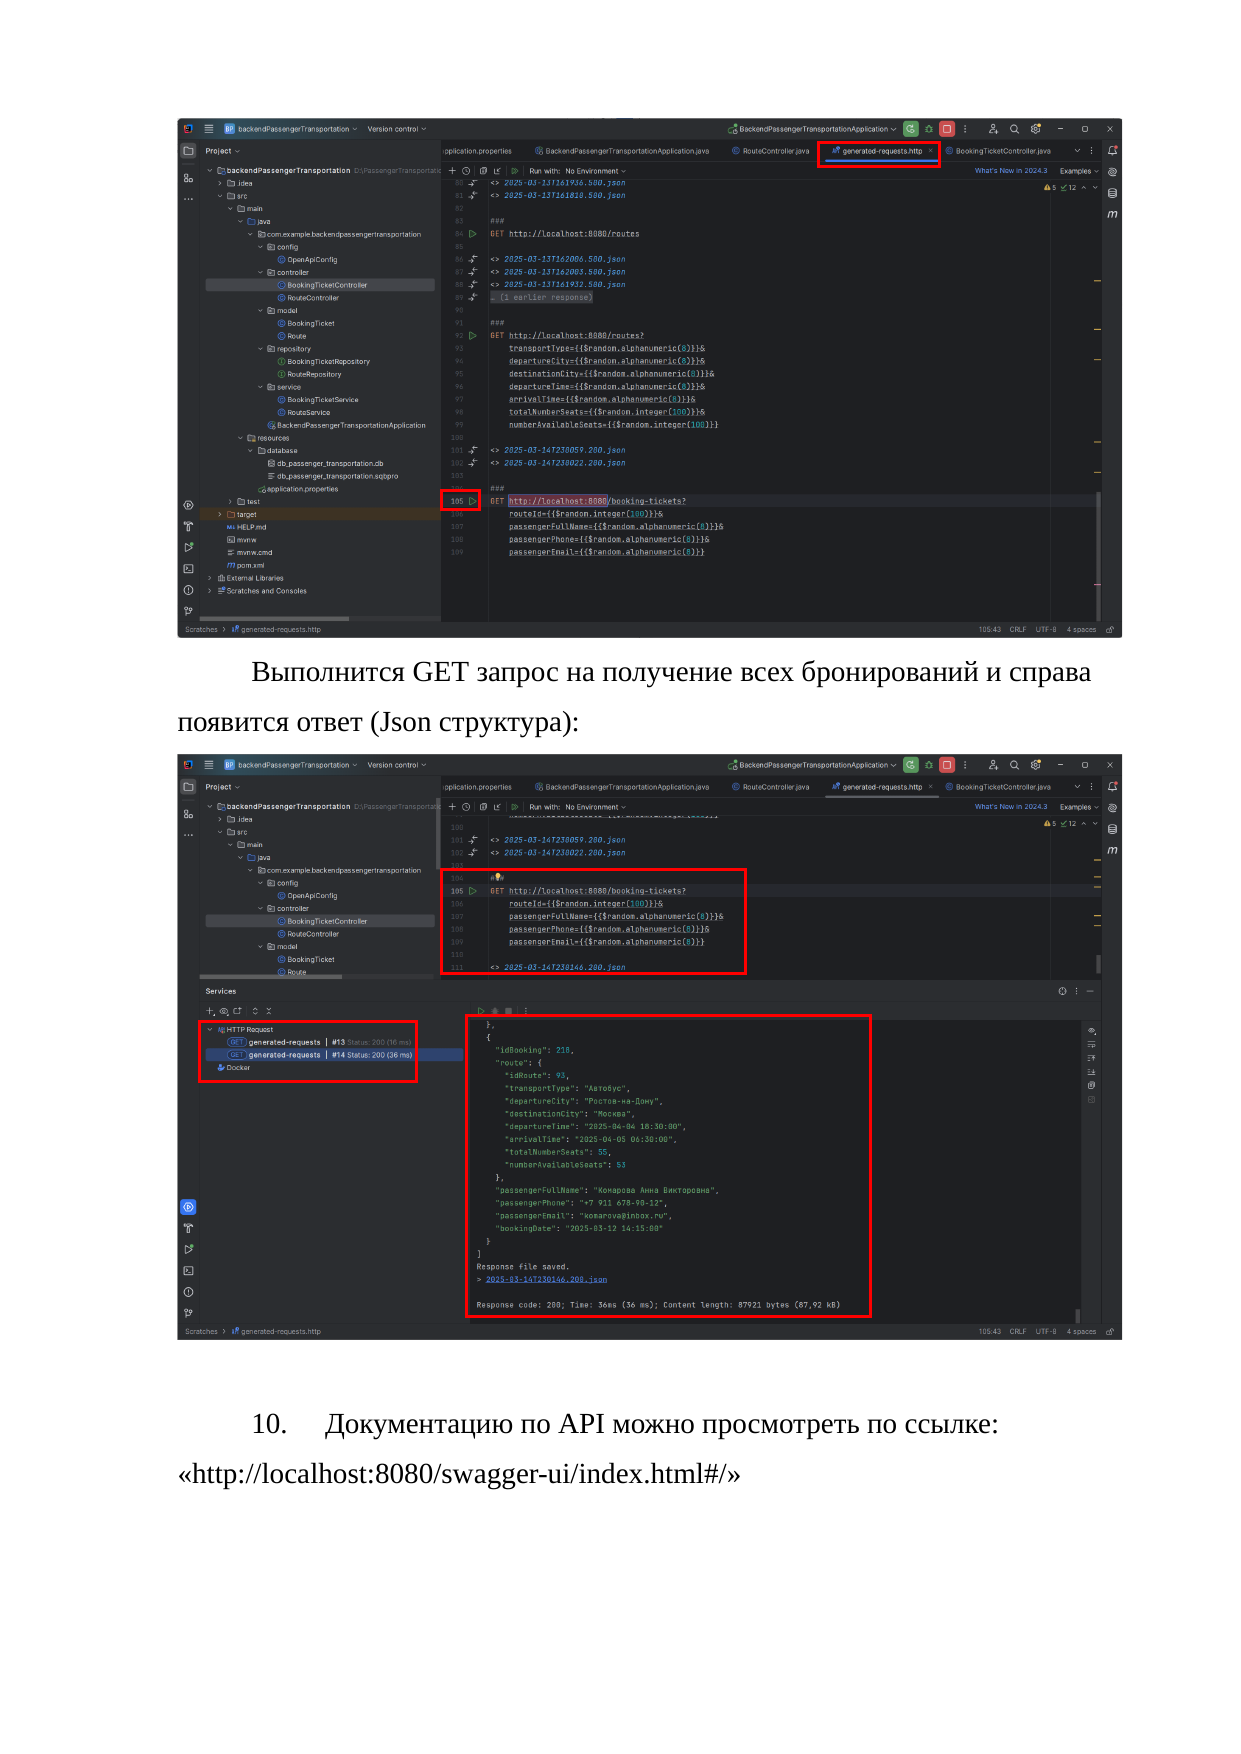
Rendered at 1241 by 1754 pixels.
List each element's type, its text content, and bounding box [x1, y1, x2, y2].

list Документацию по API можно просмотреть по ссылке: «http://localhost:8080/swagger-ui/index.html#/» [177, 1406, 1122, 1490]
picture [177, 754, 1123, 1340]
text Выполнится GET запрос на получение всех бронирований и справа появится ответ (Json структура): [177, 654, 1122, 738]
picture [177, 118, 1123, 638]
